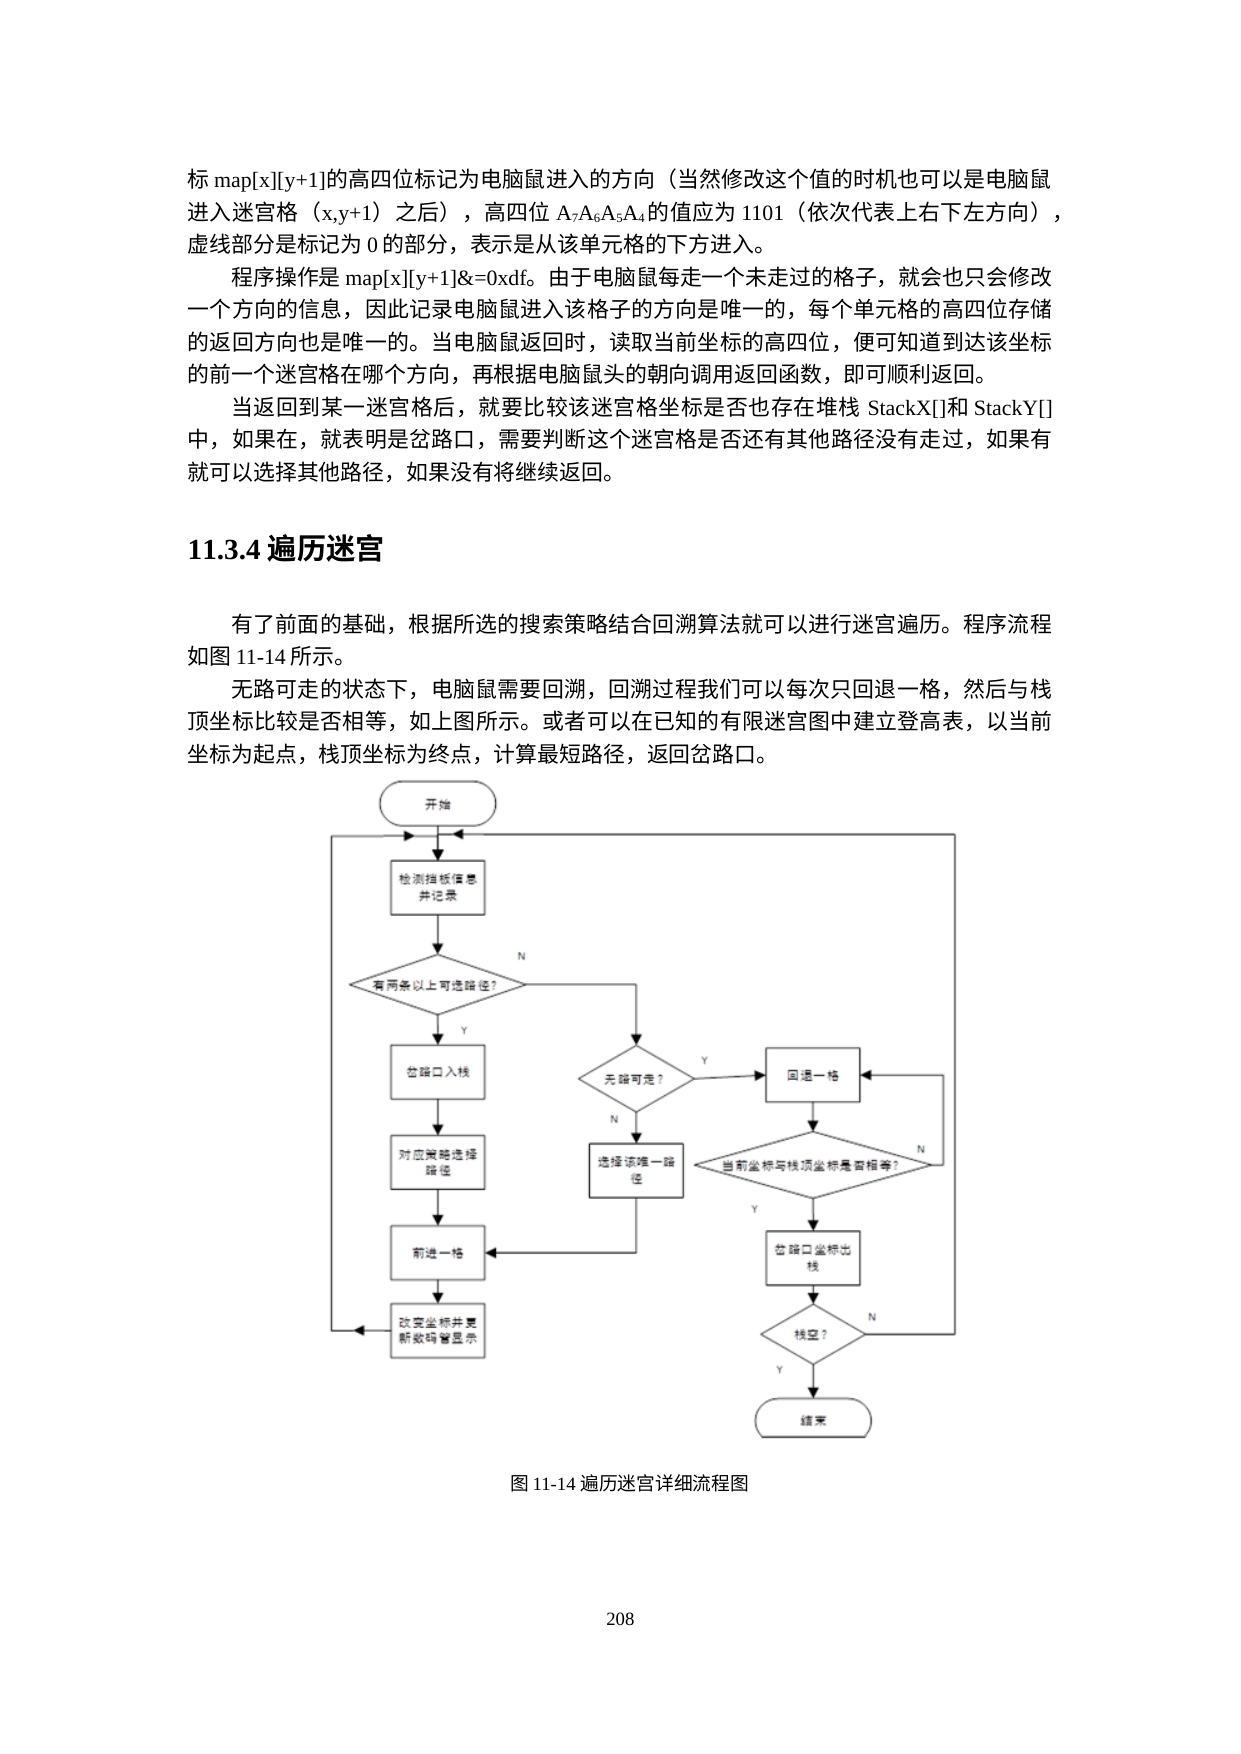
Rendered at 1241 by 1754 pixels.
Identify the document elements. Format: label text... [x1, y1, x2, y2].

text 无路可走的状态下，电脑鼠需要回溯，回溯过程我们可以每次只回退一格，然后与栈顶坐标比较是否相等，如上图所示。或者可以在已知的有限迷宫图中建立登高表，以当前坐标为起点，栈顶坐标为终点，计算最短路径，返回岔路口。 [187, 671, 1053, 769]
text 当返回到某一迷宫格后，就要比较该迷宫格坐标是否也存在堆栈StackX[]和StackY[]中，如果在，就表明是岔路口，需要判断这个迷宫格是否还有其他路径没有走过，如果有就可以选择其他路径，如果没有将继续返回。 [187, 389, 1053, 487]
text 有了前面的基础，根据所选的搜索策略结合回溯算法就可以进行迷宫遍历。程序流程如图11-14所示。 [187, 606, 1053, 671]
text 程序操作是map[x][y+1]&=0xdf。由于电脑鼠每走一个未走过的格子，就会也只会修改一个方向的信息，因此记录电脑鼠进入该格子的方向是唯一的，每个单元格的高四位存储的返回方向也是唯一的。当电脑鼠返回时，读取当前坐标的高四位，便可知道到达该坐标的前一个迷宫格在哪个方向，再根据电脑鼠头的朝向调用返回函数，即可顺利返回。 [187, 259, 1053, 389]
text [187, 162, 1053, 259]
text 图11-14 遍历迷宫详细流程图 [187, 1466, 1053, 1498]
subtitle 11.3.4 遍历迷宫 [187, 514, 1053, 579]
picture [297, 768, 962, 1442]
